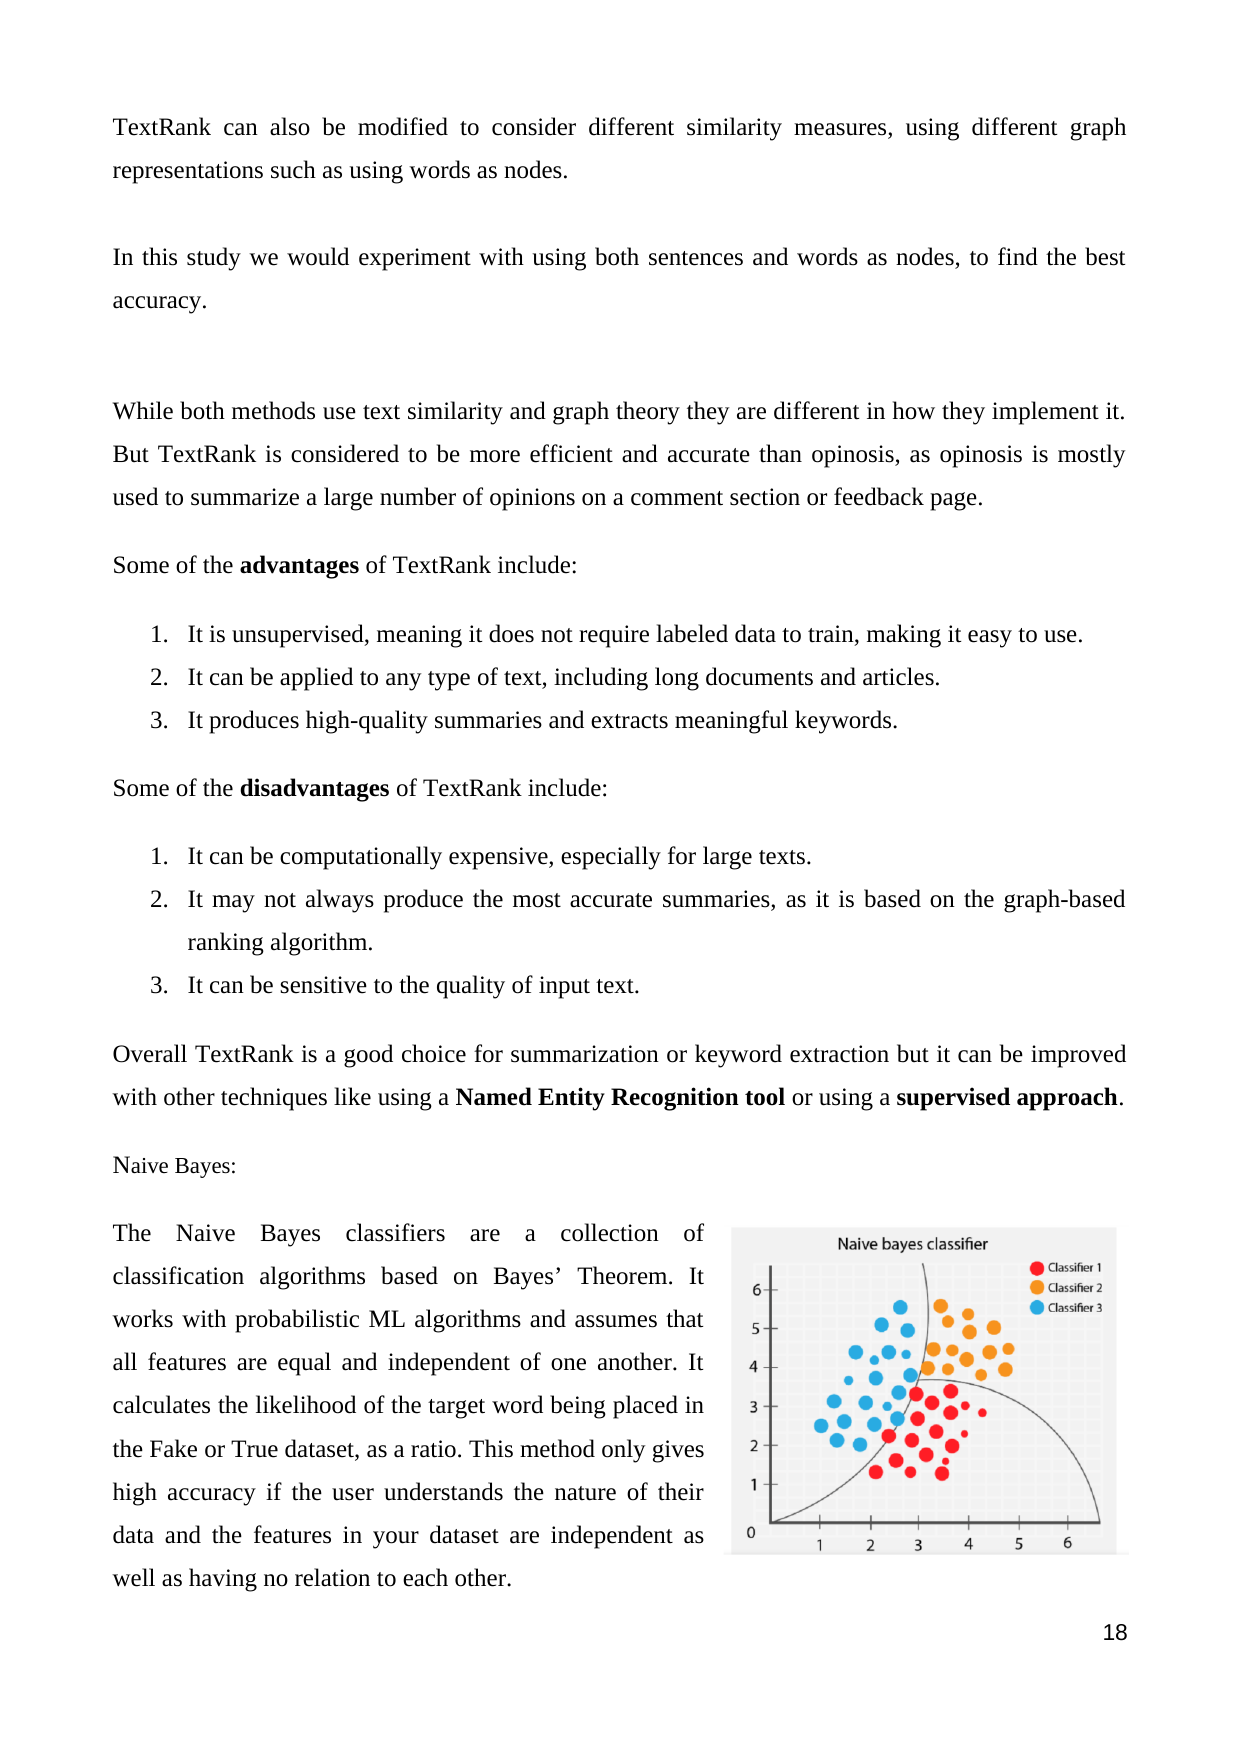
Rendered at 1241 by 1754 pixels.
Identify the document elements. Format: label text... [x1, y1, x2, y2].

text TextRank can also be modified to consider different similarity measures, using different graph representations such as using words as nodes. [112, 112, 1128, 184]
text Some of the disadvantages of TextRank include: [112, 773, 1128, 802]
list It can be sensitive to the quality of input text. [150, 971, 1128, 999]
text Naive Bayes: [112, 1150, 1128, 1179]
text While both methods use text similarity and graph theory they are different in how they implement it. But TextRank is considered to be more efficient and accurate than opinosis, as opinosis is mostly used to summarize a large number of opinions on a comment section or feedback page. [112, 396, 1128, 511]
list It is unsupervised, meaning it does not require labeled data to train, making it easy to use. [150, 619, 1128, 647]
list It may not always produce the most accurate summaries, as it is based on the graph-based ranking algorithm. [150, 884, 1128, 956]
list It can be applied to any type of text, including long documents and articles. [150, 662, 1128, 691]
text Some of the advantages of TextRank include: [112, 551, 1128, 579]
picture [723, 1225, 1129, 1556]
list It produces high-quality summaries and extracts meaningful keywords. [150, 705, 1128, 734]
text In this study we would experiment with using both sentences and words as nodes, to find the best accuracy. [112, 242, 1128, 314]
text Overall TextRank is a good choice for summarization or keyword extraction but it can be improved with other techniques like using a Named Entity Recognition tool or using a supervised approach. [112, 1039, 1128, 1111]
list It can be computationally expensive, especially for large texts. [150, 841, 1128, 870]
